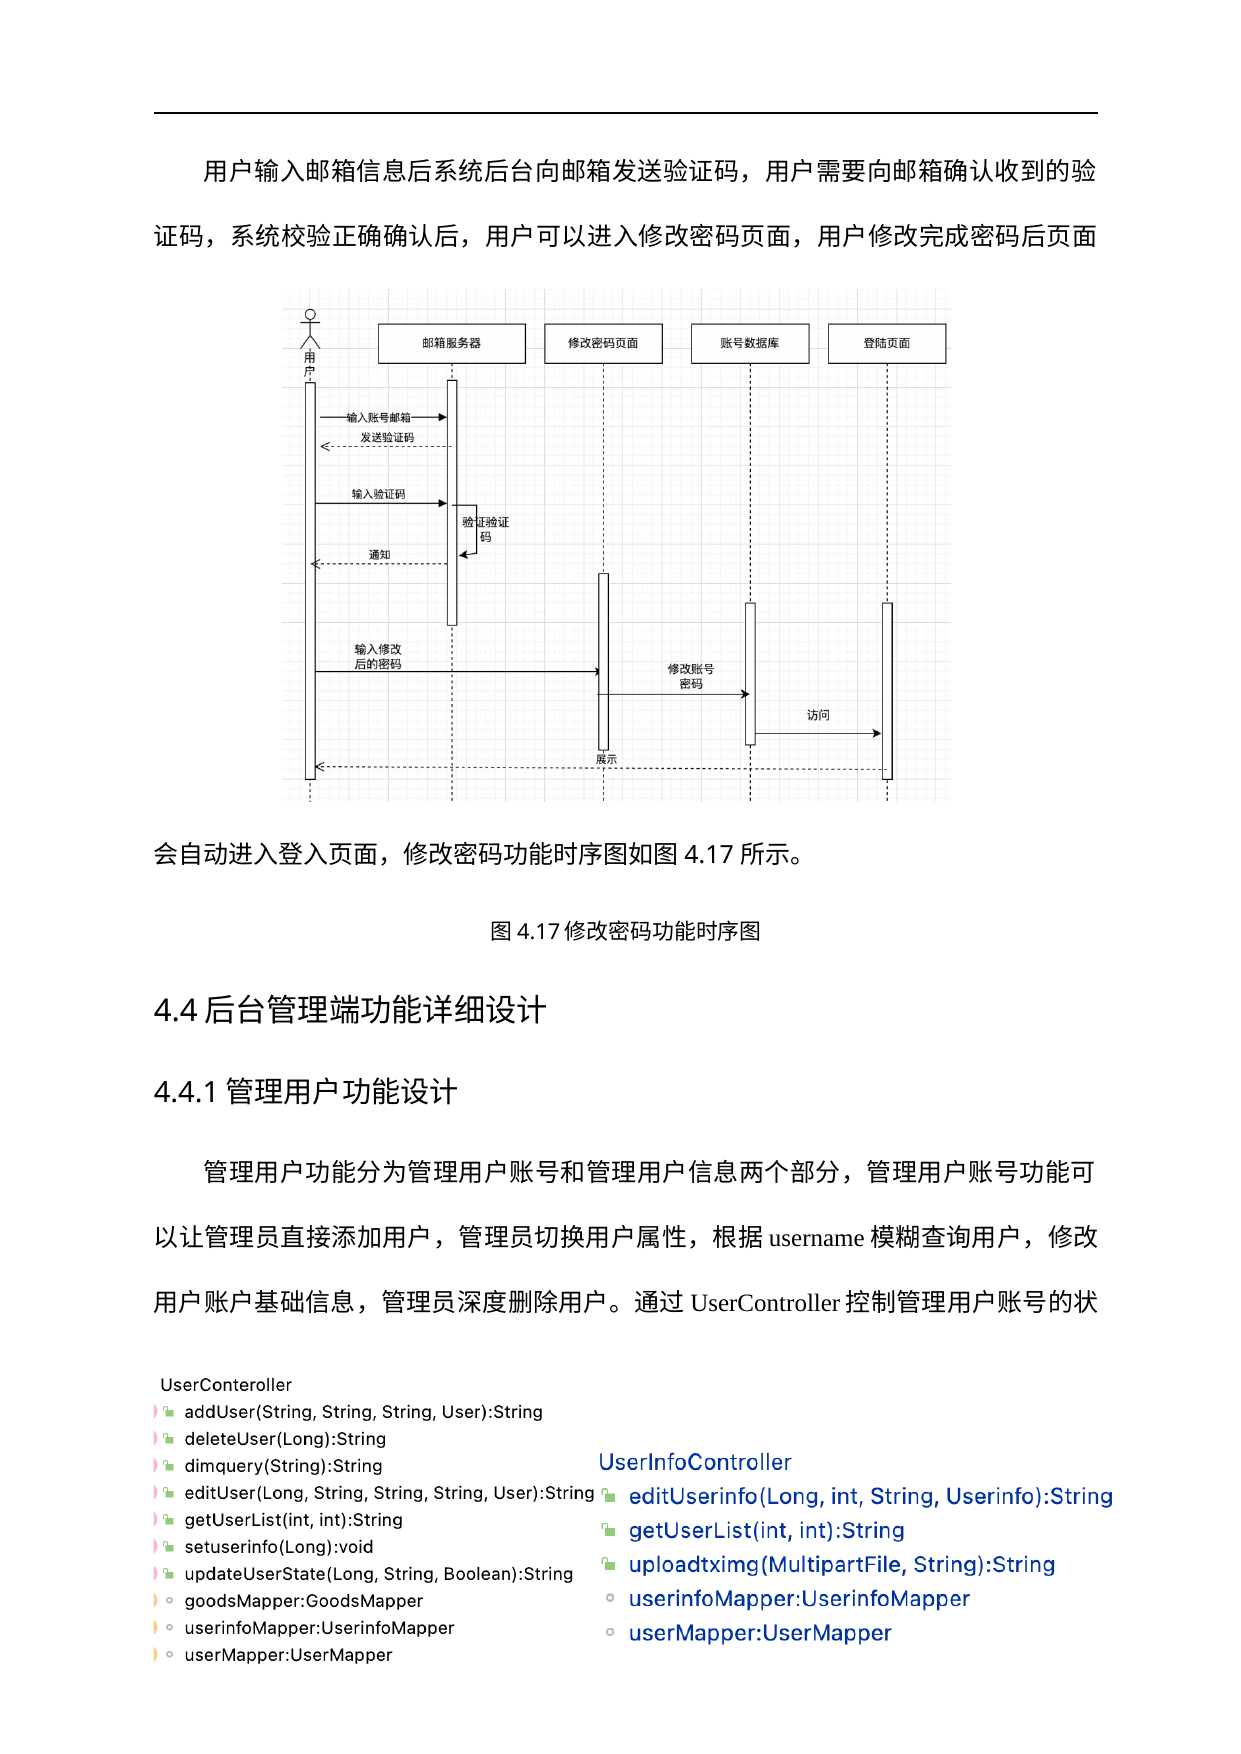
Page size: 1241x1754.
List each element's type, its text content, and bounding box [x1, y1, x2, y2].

text 图4.17修改密码功能时序图 [153, 914, 1098, 947]
picture [282, 289, 951, 802]
text 4.4.1管理用户功能设计 [153, 1057, 1098, 1122]
picture [153, 1373, 1135, 1670]
text 4.4后台管理端功能详细设计 [153, 976, 1098, 1041]
